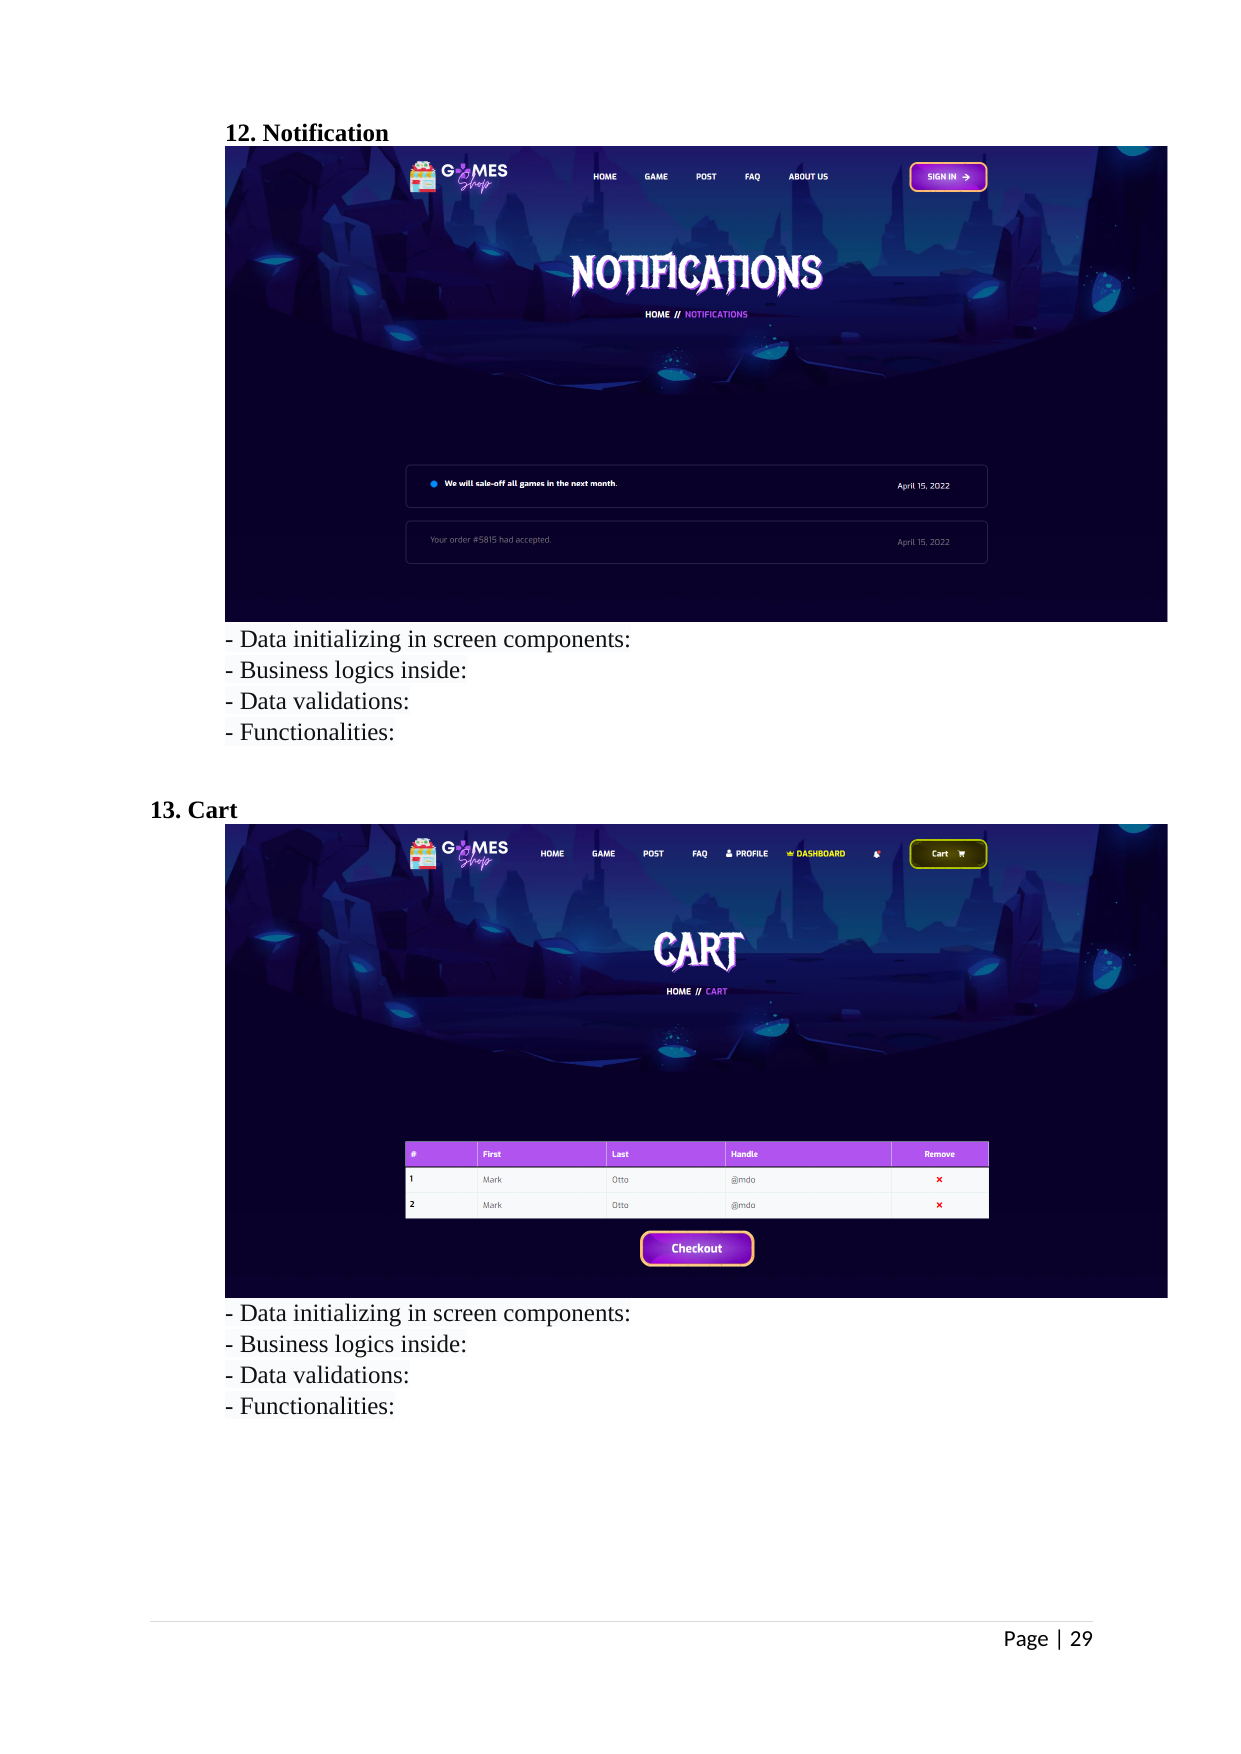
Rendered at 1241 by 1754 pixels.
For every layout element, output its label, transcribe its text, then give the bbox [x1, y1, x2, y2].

text - Data initializing in screen components: - Business logics inside: - Data validations: - Functionalities: [225, 1298, 1093, 1419]
subtitle 12. Notification [187, 118, 1093, 147]
picture [225, 146, 1168, 622]
picture [225, 824, 1168, 1298]
text 13. Cart [150, 796, 1093, 824]
text - Data initializing in screen components: - Business logics inside: - Data validations: - Functionalities: [225, 624, 1093, 746]
